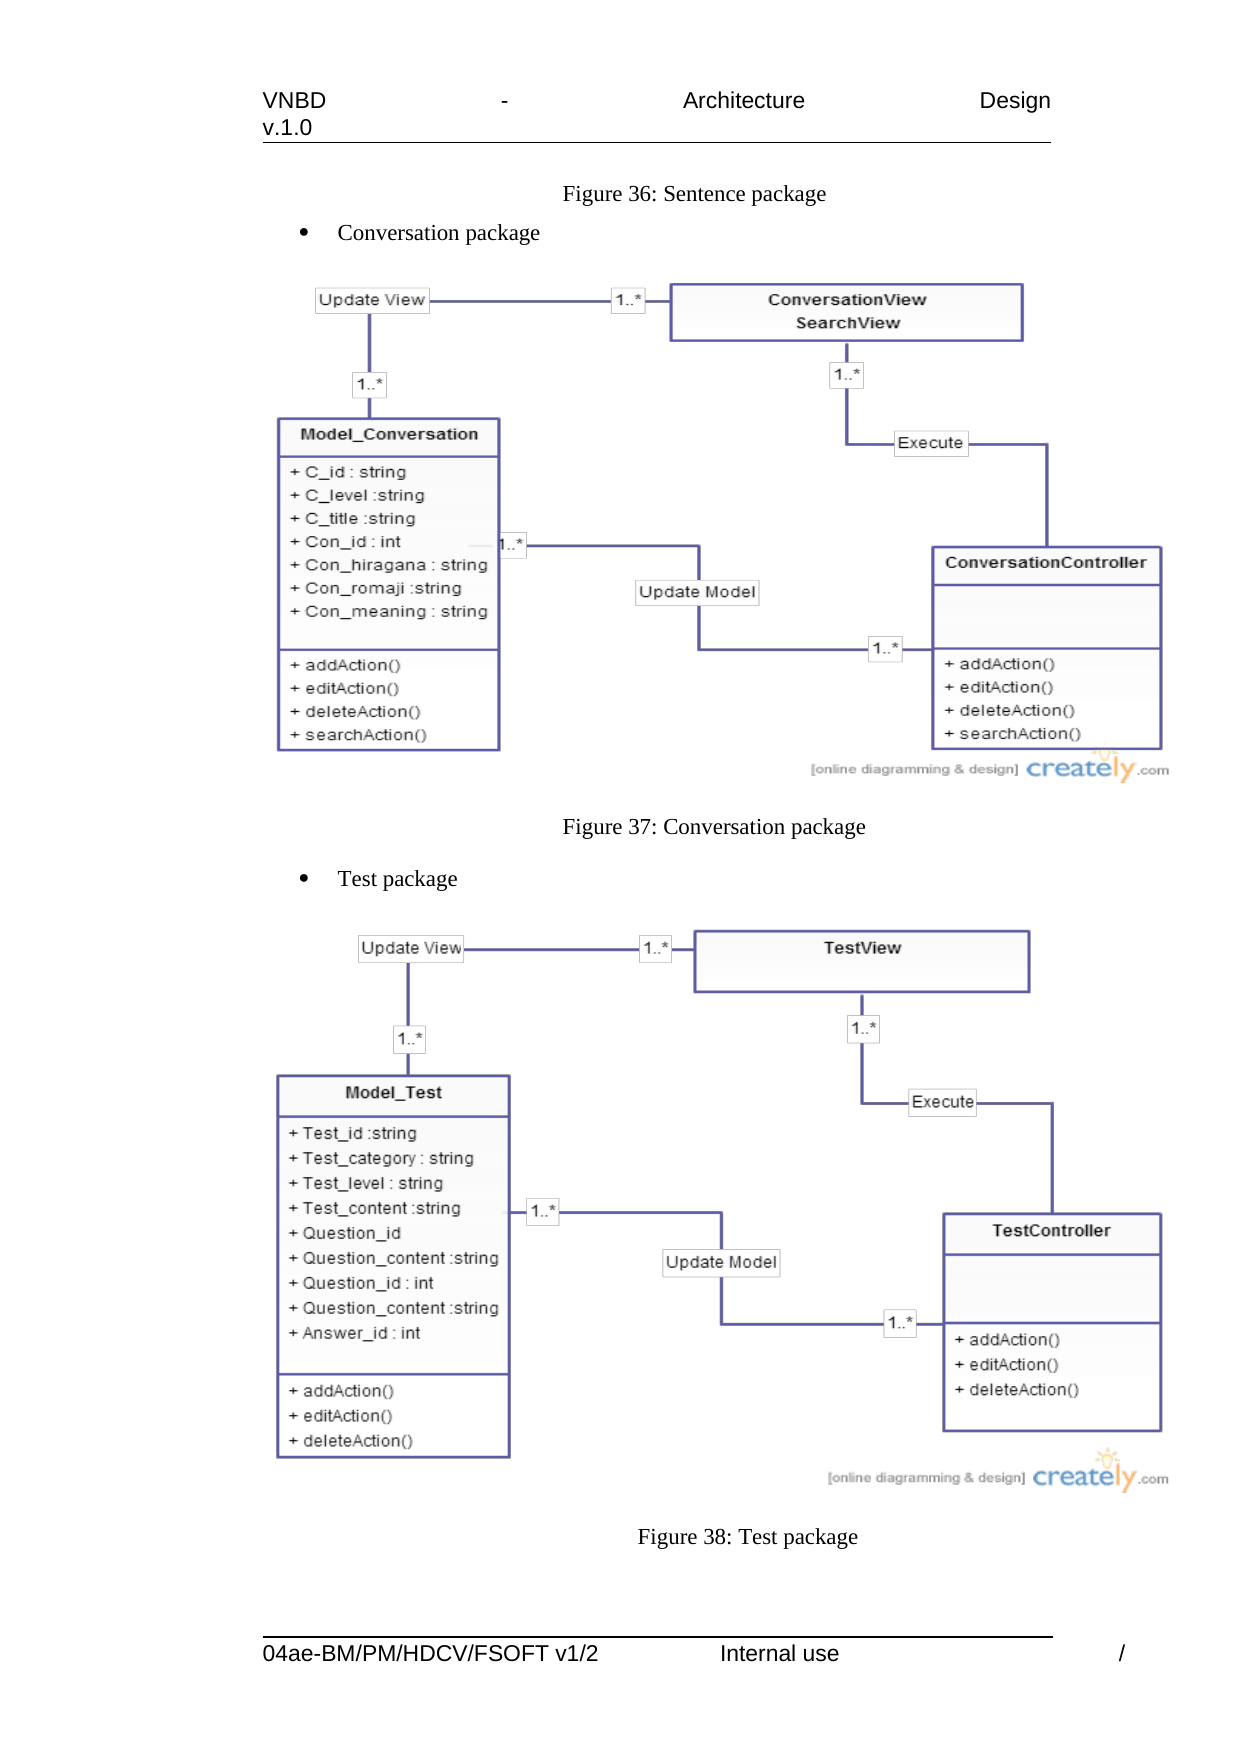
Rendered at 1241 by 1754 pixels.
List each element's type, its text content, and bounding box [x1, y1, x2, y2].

picture [262, 271, 1178, 788]
text Figure 37: Conversation package [487, 813, 1053, 840]
list Figure 38: Test package [562, 1523, 1053, 1550]
list Figure 36: Sentence package [487, 180, 1053, 206]
picture [262, 917, 1177, 1498]
list Test package [300, 865, 1053, 892]
list Conversation package [300, 219, 1053, 246]
